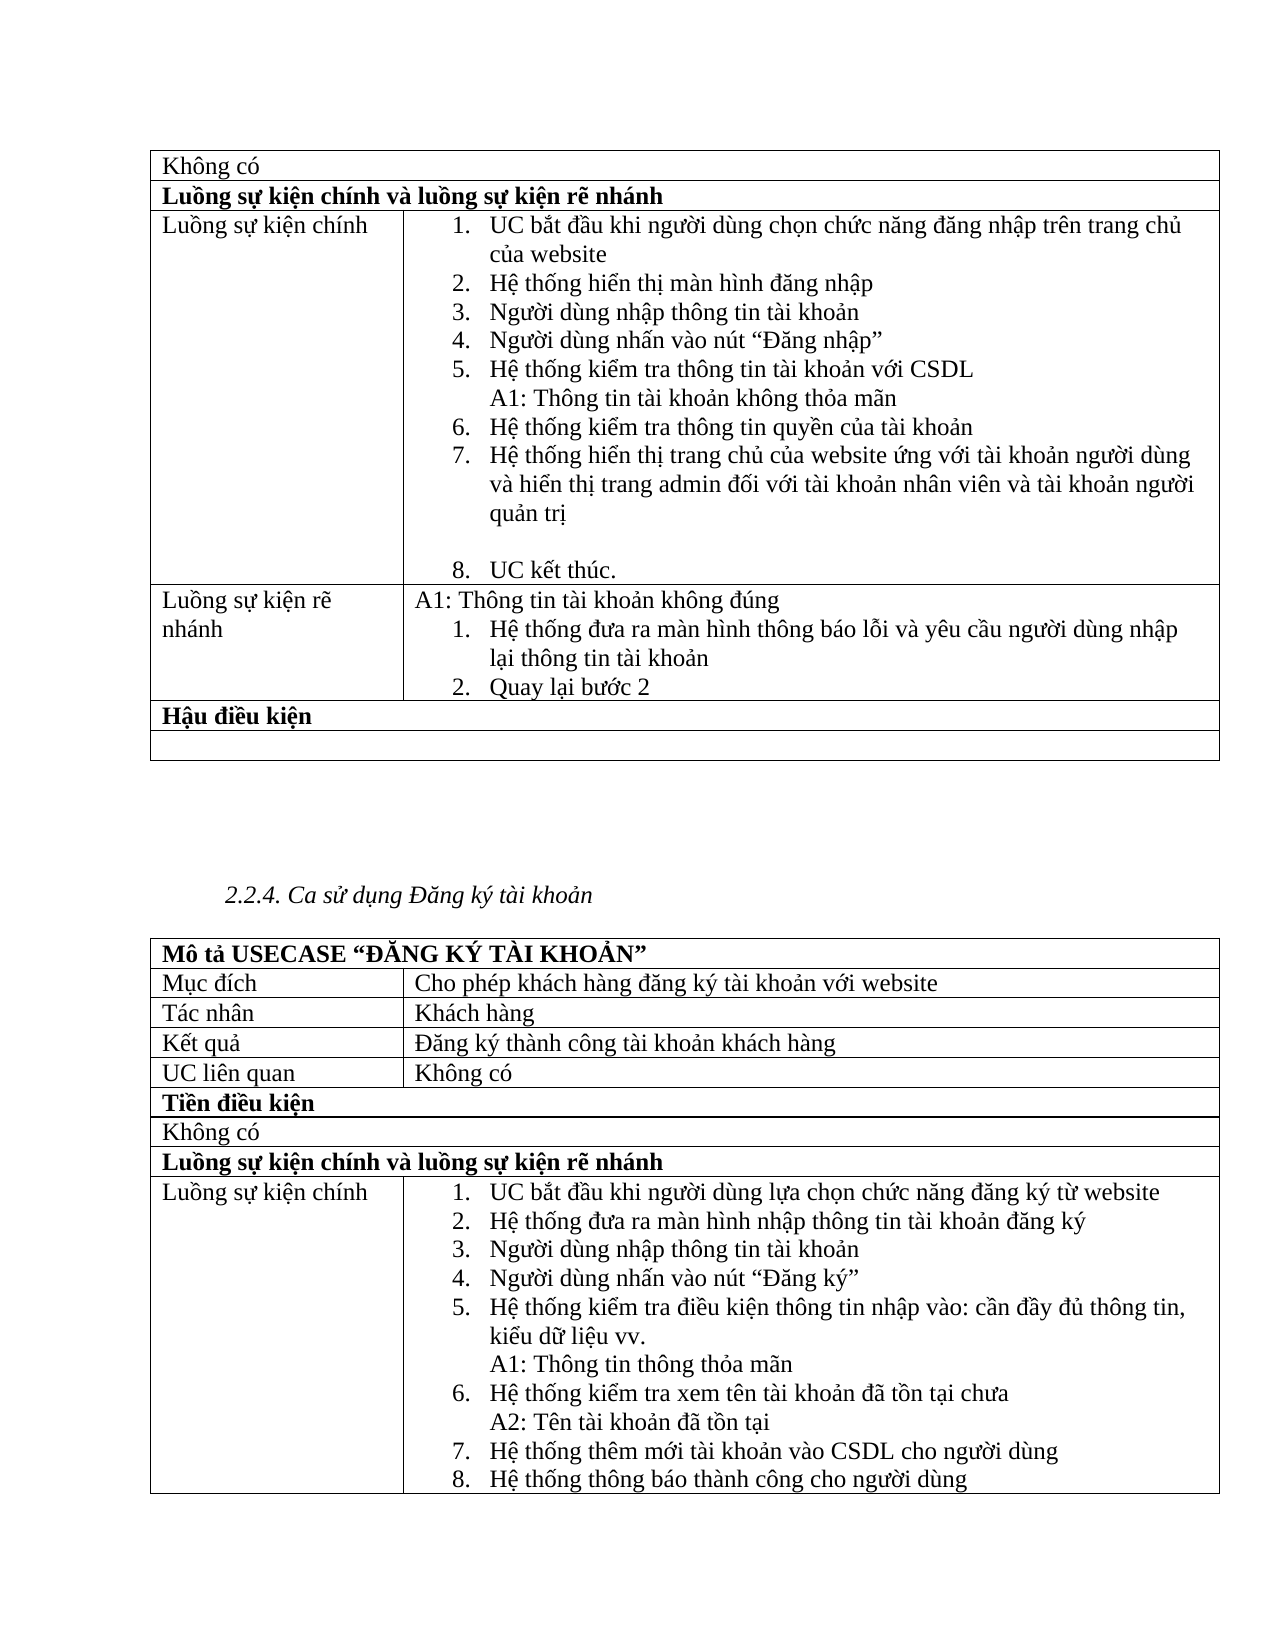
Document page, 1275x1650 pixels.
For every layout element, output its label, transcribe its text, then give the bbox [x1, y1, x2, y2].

subtitle 2.2.4. Ca sử dụng Đăng ký tài khoản [225, 880, 1125, 909]
table_cell UC bắt đầu khi người dùng chọn chức năng đăng nhập trên trang chủ của website Hệ thống hiển thị màn hình đăng nhập Người dùng nhập thông tin tài khoản Người dùng nhấn vào nút “Đăng nhập” Hệ thống kiểm tra thông tin tài khoản với CSDL A1: Thông tin tài khoản không thỏa mãn Hệ thống kiểm tra thông tin quyền của tài khoản Hệ thống hiển thị trang chủ của website ứng với tài khoản người dùng và hiển thị trang admin đối với tài khoản nhân viên và tài khoản người quản trị UC kết thúc. [404, 211, 1219, 584]
table_cell Cho phép khách hàng đăng ký tài khoản với website [404, 969, 1219, 997]
table_cell Không có [151, 151, 1219, 180]
table_cell Luồng sự kiện chính và luồng sự kiện rẽ nhánh [151, 181, 1219, 209]
table_cell A1: Thông tin tài khoản không đúng Hệ thống đưa ra màn hình thông báo lỗi và yêu cầu người dùng nhập lại thông tin tài khoản Quay lại bước 2 [404, 585, 1219, 700]
table_cell Khách hàng [404, 998, 1219, 1027]
table_header Mô tả USECASE “ĐĂNG KÝ TÀI KHOẢN” [151, 939, 1219, 967]
table_cell Đăng ký thành công tài khoản khách hàng [404, 1028, 1219, 1057]
table_cell Tiền điều kiện [151, 1088, 1219, 1116]
table_cell Tác nhân [151, 998, 403, 1027]
table_cell Hậu điều kiện [151, 701, 1219, 730]
table_cell Luồng sự kiện chính [151, 1177, 403, 1493]
table_cell UC liên quan [151, 1058, 403, 1087]
table_cell Luồng sự kiện chính và luồng sự kiện rẽ nhánh [151, 1147, 1219, 1176]
table_cell Không có [151, 1118, 1219, 1146]
table_cell Luồng sự kiện chính [151, 211, 403, 584]
table_cell Luồng sự kiện rẽ nhánh [151, 585, 403, 700]
table_cell Không có [404, 1058, 1219, 1087]
table_cell Mục đích [151, 969, 403, 997]
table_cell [404, 1177, 1219, 1493]
table_cell Kết quả [151, 1028, 403, 1057]
table_cell [151, 731, 1219, 760]
